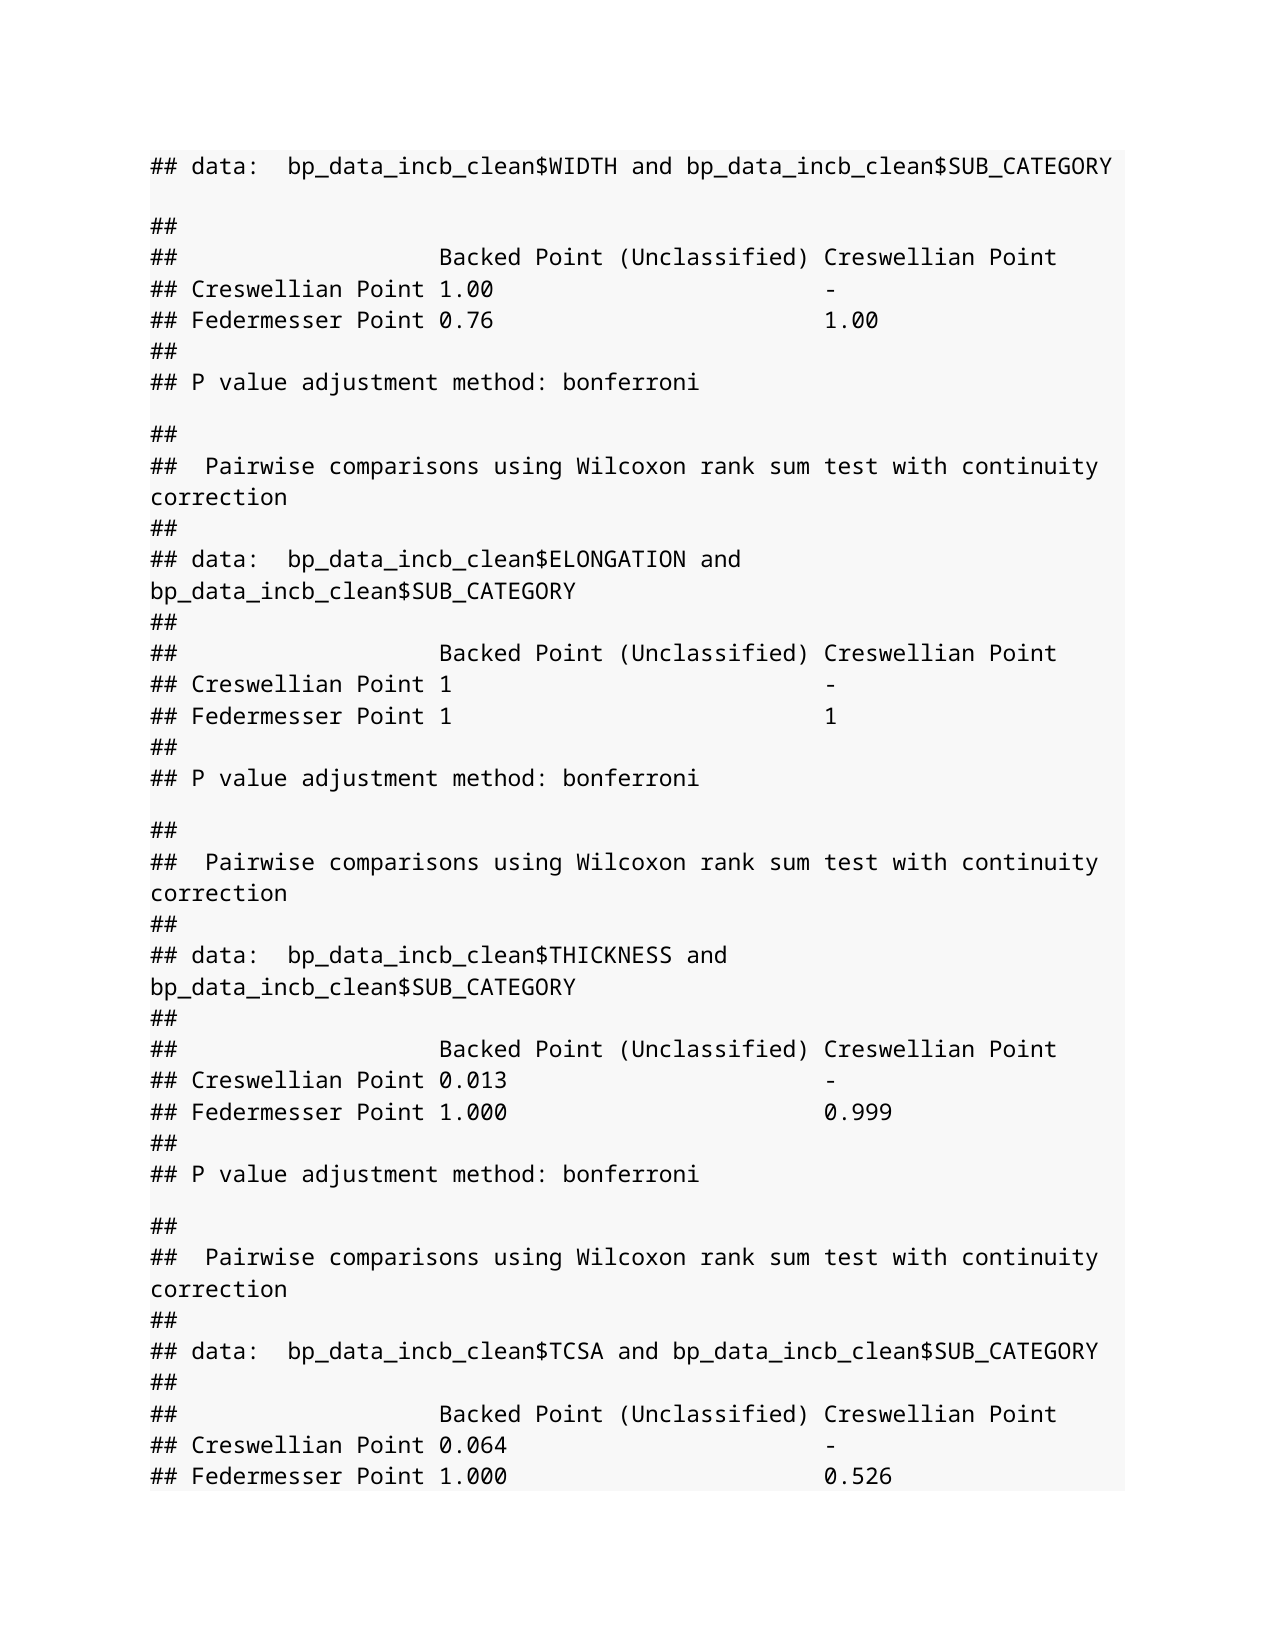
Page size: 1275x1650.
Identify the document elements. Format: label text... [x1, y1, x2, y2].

text ## ## Pairwise comparisons using Wilcoxon rank sum test with continuity correction ## ## data: bp_data_incb_clean$THICKNESS and bp_data_incb_clean$SUB_CATEGORY ## ## Backed Point (Unclassified) Creswellian Point ## Creswellian Point 0.013 - ## Federmesser Point 1.000 0.999 ## ## P value adjustment method: bonferroni [150, 814, 1125, 1189]
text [150, 1210, 1125, 1491]
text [150, 150, 1125, 397]
text ## ## Pairwise comparisons using Wilcoxon rank sum test with continuity correction ## ## data: bp_data_incb_clean$ELONGATION and bp_data_incb_clean$SUB_CATEGORY ## ## Backed Point (Unclassified) Creswellian Point ## Creswellian Point 1 - ## Federmesser Point 1 1 ## ## P value adjustment method: bonferroni [150, 418, 1125, 793]
